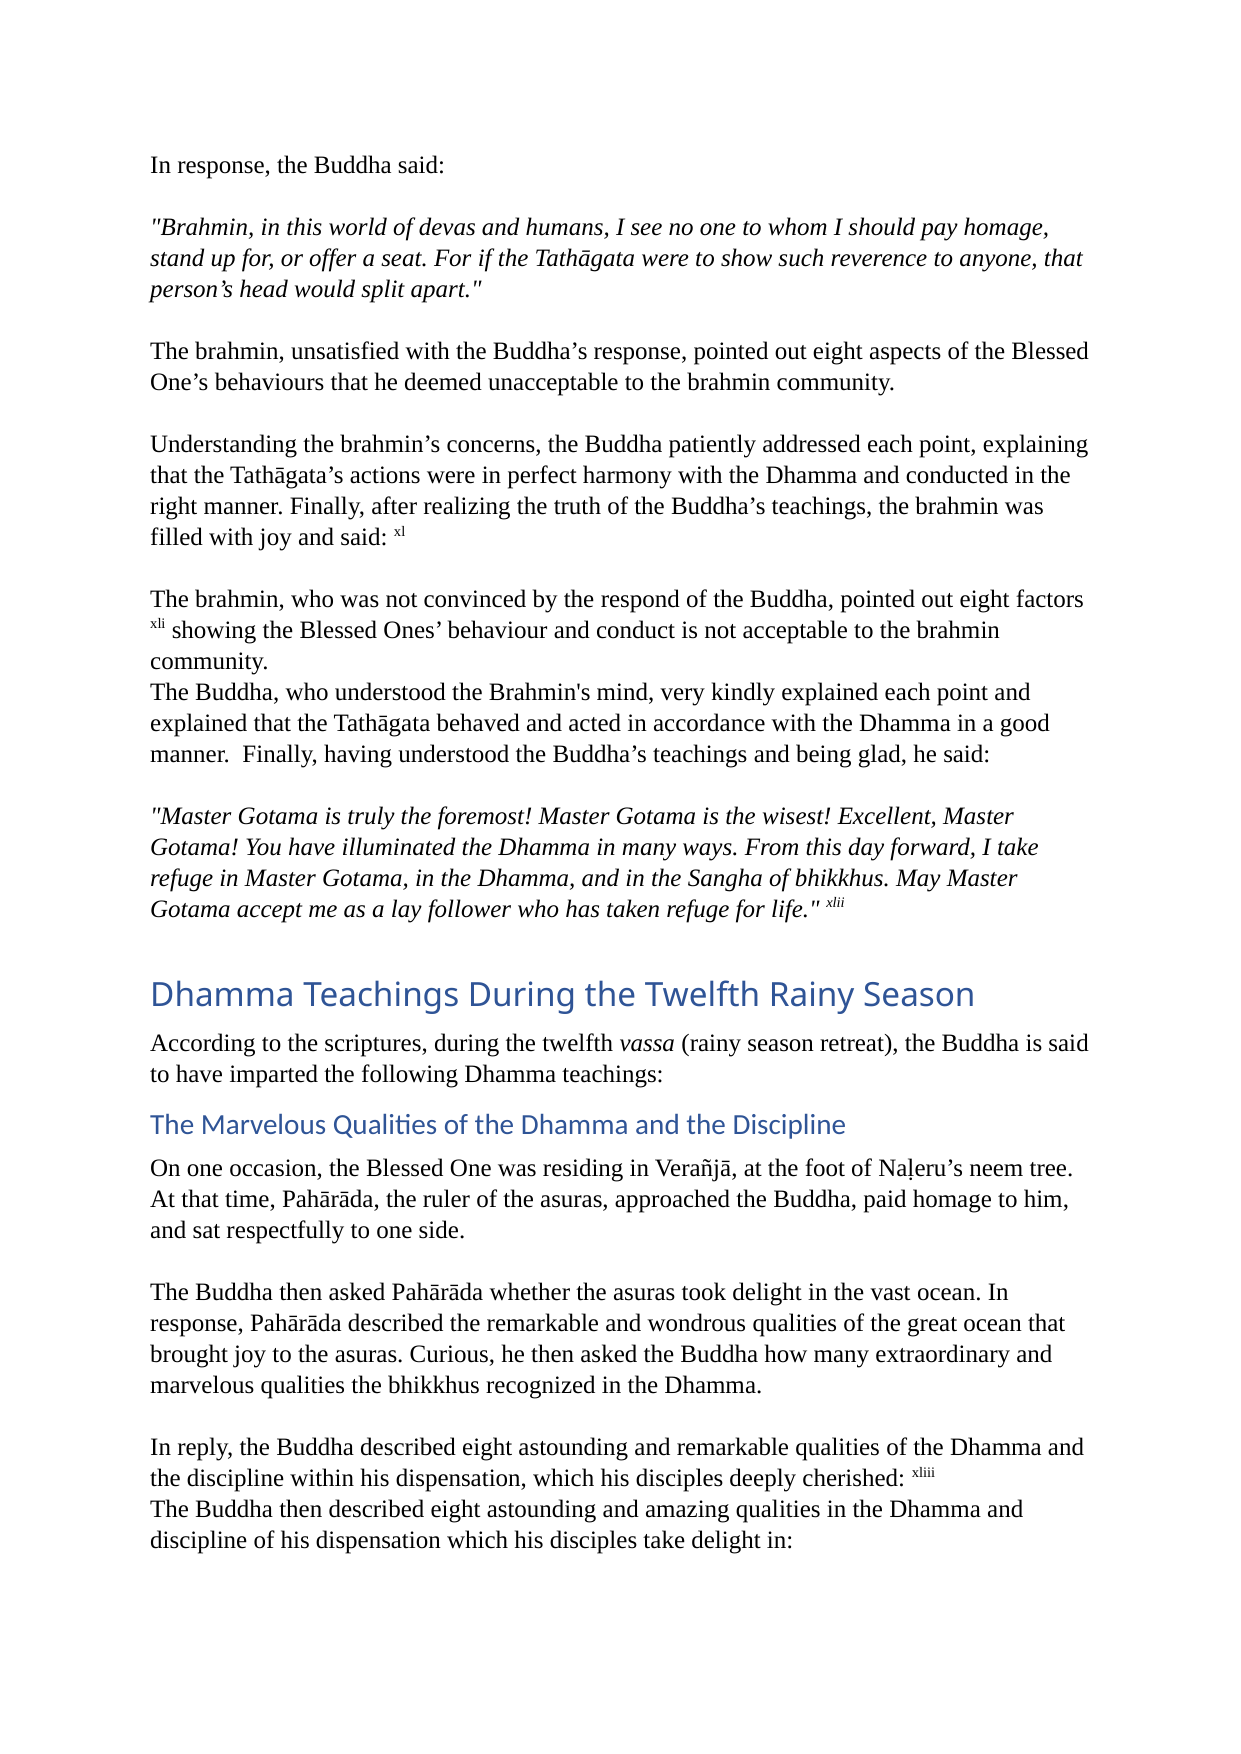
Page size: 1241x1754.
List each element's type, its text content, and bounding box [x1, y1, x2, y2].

text In reply, the Buddha described eight astounding and remarkable qualities of the Dhamma and the discipline within his dispensation, which his disciples deeply cherished: [150, 1432, 1090, 1492]
text The Buddha, who understood the Brahmin's mind, very kindly explained each point and explained that the Tathāgata behaved and acted in accordance with the Dhamma in a good manner. Finally, having understood the Buddha’s teachings and being glad, he said: [150, 677, 1090, 768]
text The Buddha then asked Pahārāda whether the asuras took delight in the vast ocean. In response, Pahārāda described the remarkable and wondrous qualities of the great ocean that brought joy to the asuras. Curious, he then asked the Buddha how many extraordinary and marvelous qualities the bhikkhus recognized in the Dhamma. [150, 1277, 1090, 1399]
text The brahmin, unsatisfied with the Buddha’s response, pointed out eight aspects of the Blessed One’s behaviours that he deemed unacceptable to the brahmin community. [150, 336, 1090, 396]
text Understanding the brahmin’s concerns, the Buddha patiently addressed each point, explaining that the Tathāgata’s actions were in perfect harmony with the Dhamma and conducted in the right manner. Finally, after realizing the truth of the Buddha’s teachings, the brahmin was filled with joy and said: [150, 429, 1090, 551]
text The brahmin, who was not convinced by the respond of the Buddha, pointed out eight factors showing the Blessed Ones’ behaviour and conduct is not acceptable to the brahmin community. [150, 584, 1090, 674]
subtitle Dhamma Teachings During the Twelfth Rainy Season [150, 970, 1090, 1016]
text On one occasion, the Blessed One was residing in Verañjā, at the foot of Naḷeru’s neem tree. At that time, Pahārāda, the ruler of the asuras, approached the Buddha, paid homage to him, and sat respectfully to one side. [150, 1153, 1090, 1244]
text According to the scriptures, during the twelfth vassa (rainy season retreat), the Buddha is said to have imparted the following Dhamma teachings: [150, 1028, 1090, 1087]
text The Buddha then described eight astounding and amazing qualities in the Dhamma and discipline of his dispensation which his disciples take delight in: [150, 1494, 1090, 1554]
text "Master Gotama is truly the foremost! Master Gotama is the wisest! Excellent, Master Gotama! You have illuminated the Dhamma in many ways. From this day forward, I take refuge in Master Gotama, in the Dhamma, and in the Sangha of bhikkhus. May Master Gotama accept me as a lay follower who has taken refuge for life." [150, 801, 1090, 923]
text "Brahmin, in this world of devas and humans, I see no one to whom I should pay homage, stand up for, or offer a seat. For if the Tathāgata were to show such reverence to anyone, that person’s head would split apart." [150, 212, 1090, 303]
subtitle The Marvelous Qualities of the Dhamma and the Discipline [150, 1106, 1090, 1142]
text In response, the Buddha said: [150, 150, 1090, 179]
